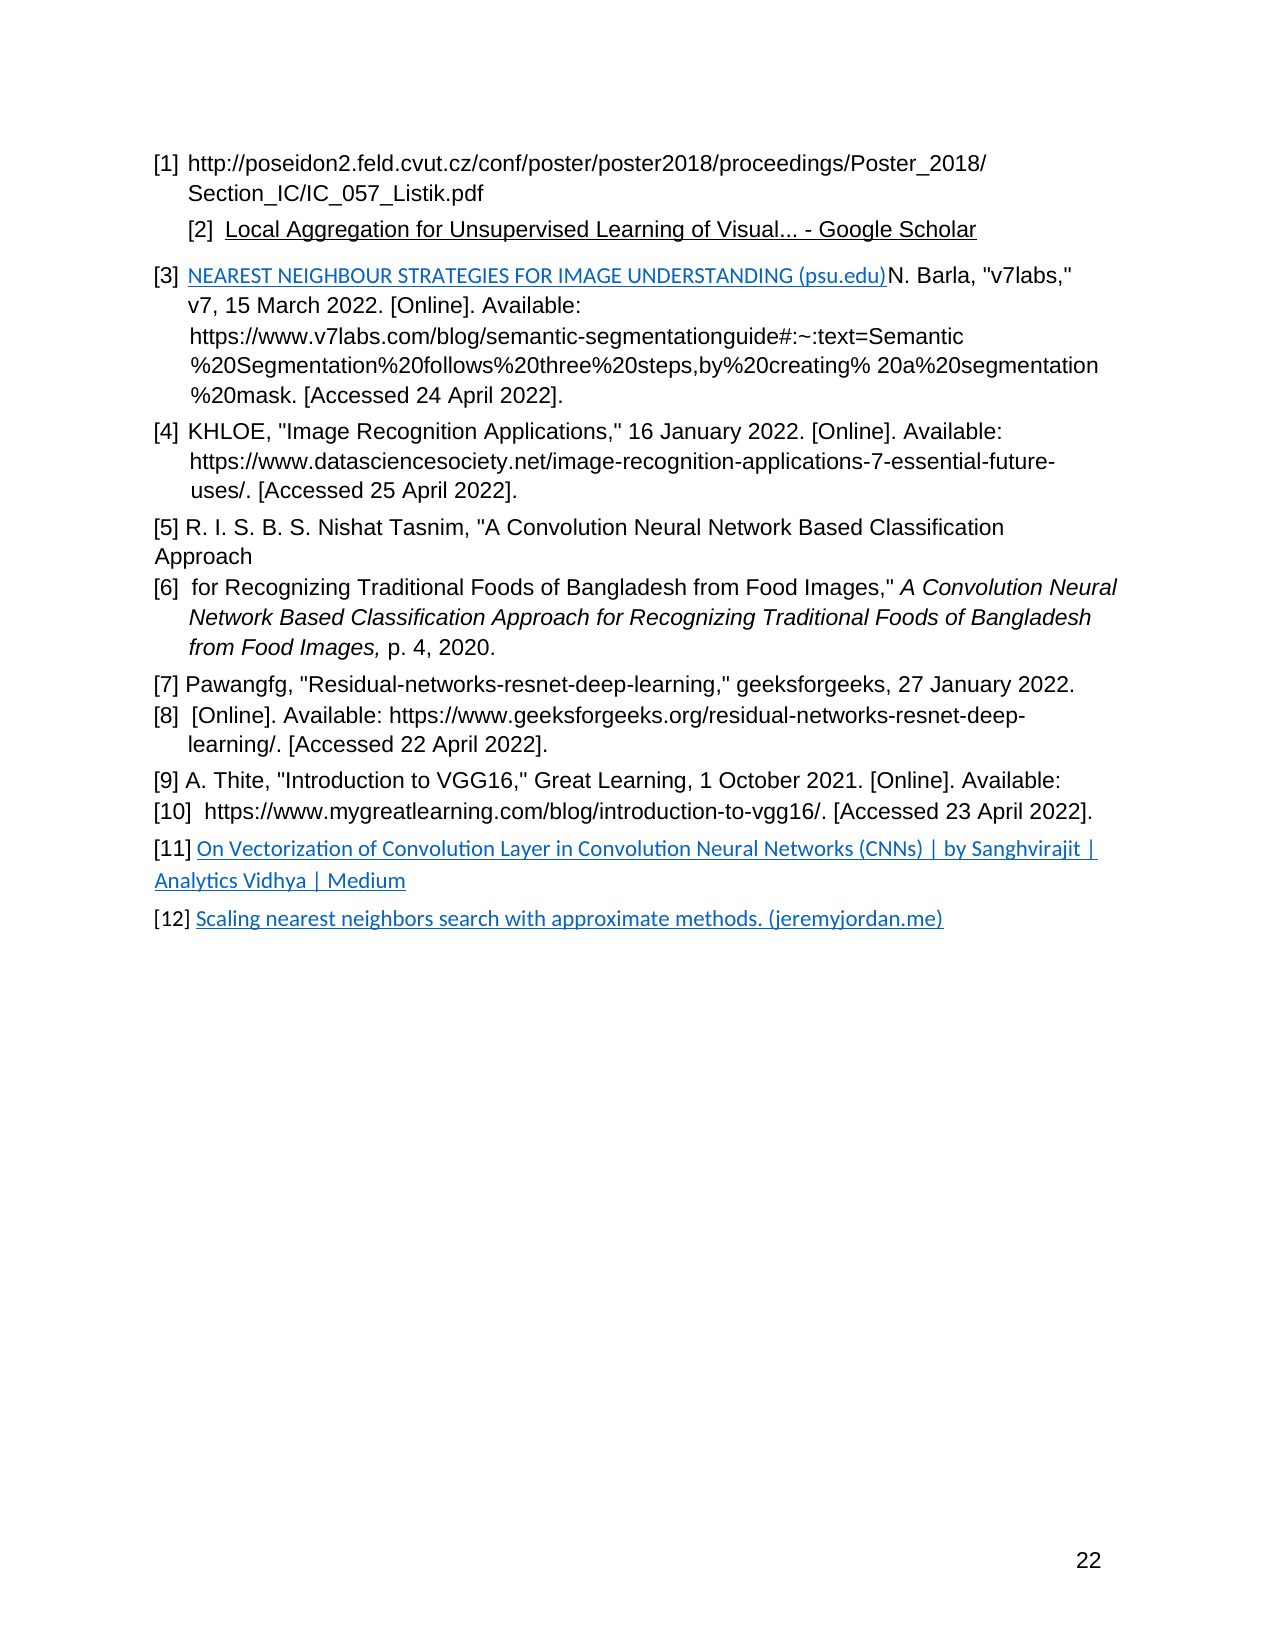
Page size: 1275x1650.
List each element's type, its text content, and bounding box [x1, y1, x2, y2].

text [12] Scaling nearest neighbors search with approximate methods. (jeremyjordan.me) [153, 904, 1099, 932]
text [7] Pawangfg, "Residual-networks-resnet-deep-learning," geeksforgeeks, 27 January 2022. [153, 671, 1099, 697]
text https://www.datasciencesociety.net/image-recognition-applications-7-essential-future-uses/. [Accessed 25 April 2022]. [189, 448, 1099, 504]
list Local Aggregation for Unsupervised Learning of Visual... - Google Scholar [188, 216, 1153, 243]
list KHLOE, "Image Recognition Applications," 16 January 2022. [Online]. Available: [153, 418, 1099, 444]
text [11] On Vectorization of Convolution Layer in Convolution Neural Networks (CNNs) | by Sanghvirajit | Analytics Vidhya | Medium [153, 834, 1099, 894]
text [9] A. Thite, "Introduction to VGG16," Great Learning, 1 October 2021. [Online]. Available: [153, 767, 1099, 794]
text [8] [Online]. Available: https://www.geeksforgeeks.org/residual-networks-resnet-deep-learning/. [Accessed 22 April 2022]. [153, 702, 1099, 757]
list http://poseidon2.feld.cvut.cz/conf/poster/poster2018/proceedings/Poster_2018/Section_IC/IC_057_Listik.pdf [153, 150, 1099, 206]
text [10] https://www.mygreatlearning.com/blog/introduction-to-vgg16/. [Accessed 23 April 2022]. [153, 798, 1099, 824]
text [6] for Recognizing Traditional Foods of Bangladesh from Food Images," A Convolution Neural Network Based Classification Approach for Recognizing Traditional Foods of Bangladesh from Food Images, p. 4, 2020. [153, 574, 1121, 661]
list NEAREST NEIGHBOUR STRATEGIES FOR IMAGE UNDERSTANDING (psu.edu)N. Barla, "v7labs," v7, 15 March 2022. [Online]. Available: [153, 261, 1099, 319]
text [5] R. I. S. B. S. Nishat Tasnim, "A Convolution Neural Network Based Classification Approach [153, 514, 1099, 569]
text https://www.v7labs.com/blog/semantic-segmentationguide#:~:text=Semantic%20Segmentation%20follows%20three%20steps,by%20creating% 20a%20segmentation%20mask. [Accessed 24 April 2022]. [189, 323, 1099, 408]
